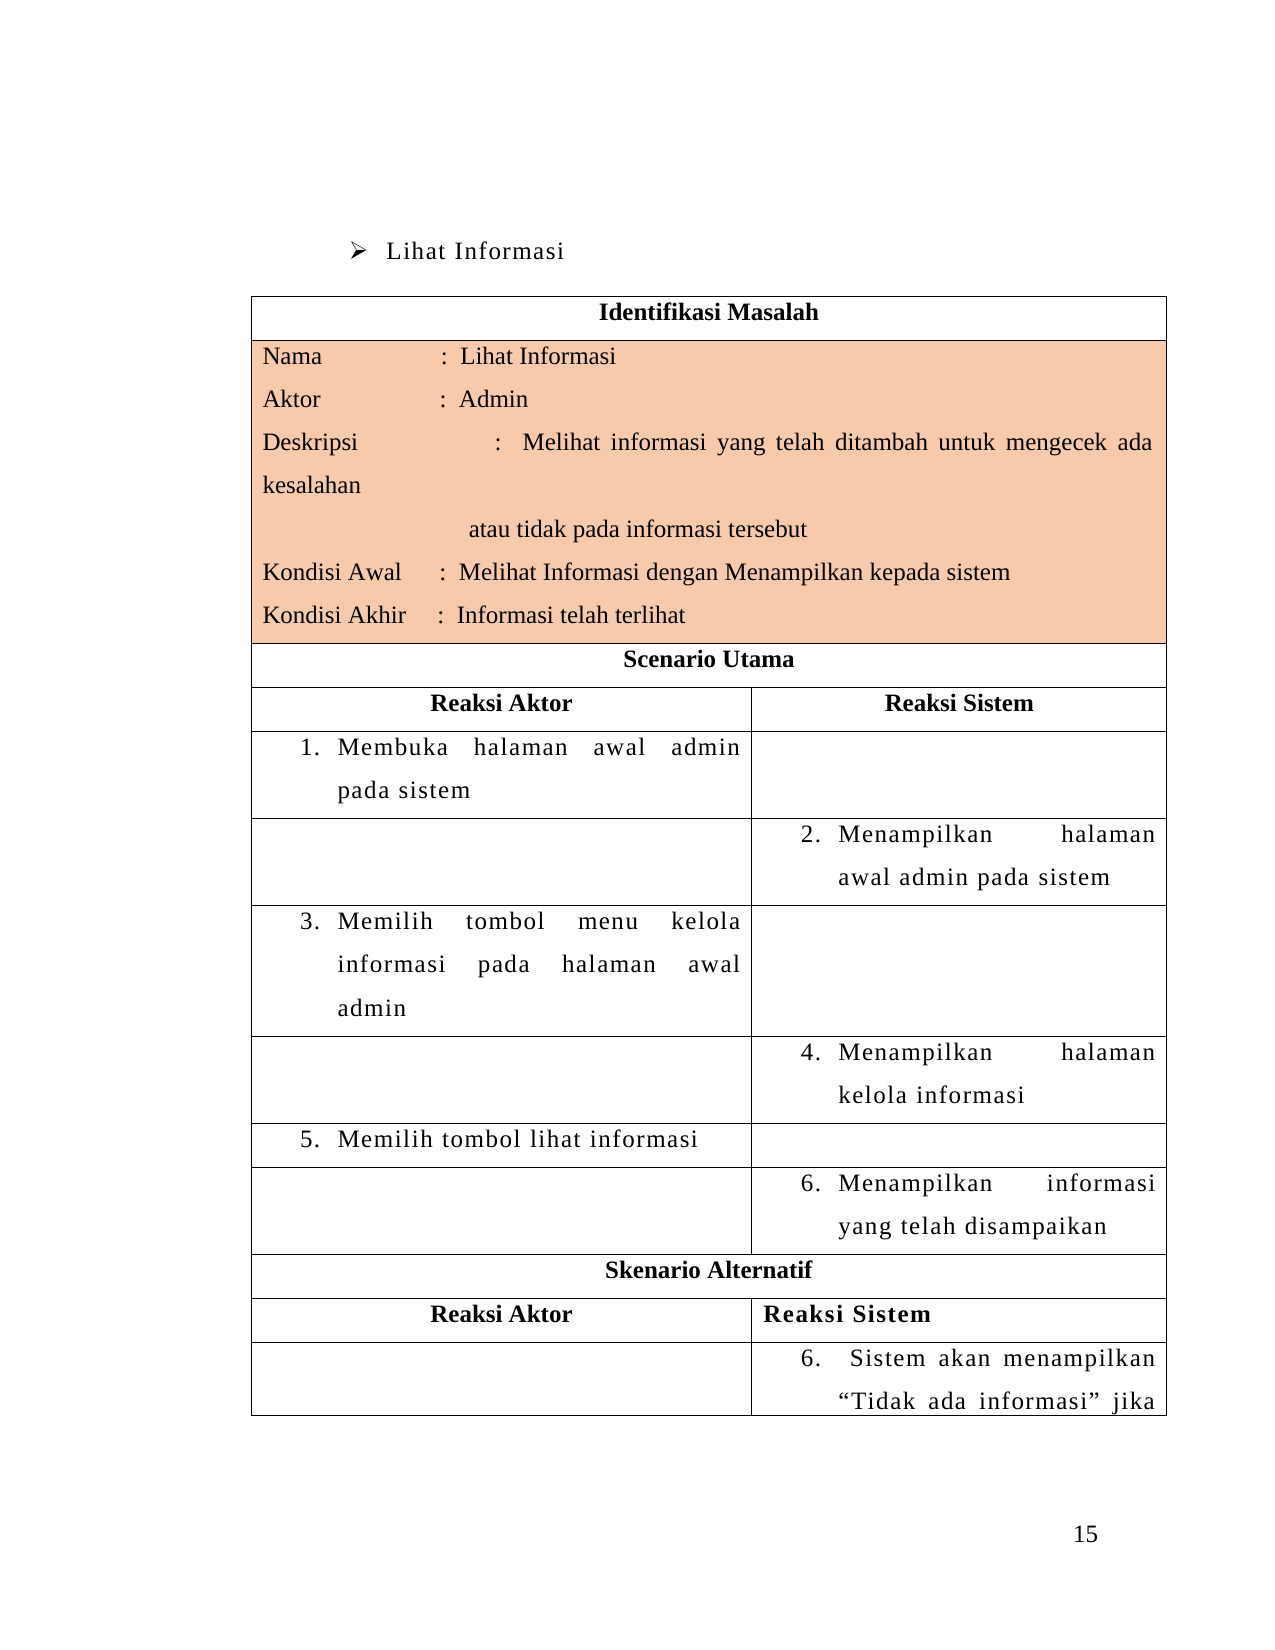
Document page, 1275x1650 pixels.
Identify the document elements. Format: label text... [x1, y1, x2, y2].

table_cell [752, 906, 1166, 1036]
table_cell Membuka halaman awal admin pada sistem [252, 732, 751, 818]
table_cell Menampilkan halaman kelola informasi [752, 1037, 1166, 1123]
table_cell Reaksi Sistem [752, 688, 1166, 731]
table_cell Memilih tombol menu kelola informasi pada halaman awal admin [252, 906, 751, 1036]
table_cell [752, 732, 1166, 818]
table_cell [252, 1343, 751, 1415]
table_cell Skenario Alternatif [252, 1255, 1166, 1298]
table_cell Scenario Utama [252, 644, 1166, 687]
table_cell Menampilkan informasi yang telah disampaikan [752, 1168, 1166, 1254]
table_cell Menampilkan halaman awal admin pada sistem [752, 819, 1166, 905]
subtitle Lihat Informasi [349, 236, 1098, 265]
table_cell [752, 1343, 1166, 1415]
table_cell [252, 1168, 751, 1254]
table_cell [252, 1037, 751, 1123]
table_cell Reaksi Aktor [252, 688, 751, 731]
table_cell Memilih tombol lihat informasi [252, 1124, 751, 1167]
table_cell [752, 1124, 1166, 1167]
table_header Identifikasi Masalah [252, 297, 1166, 340]
table_cell Nama : Lihat Informasi Aktor : Admin Deskripsi : Melihat informasi yang telah ditambah untuk mengecek ada kesalahan atau tidak pada informasi tersebut Kondisi Awal : Melihat Informasi dengan Menampilkan kepada sistem Kondisi Akhir : Informasi telah terlihat [252, 341, 1166, 643]
table_cell [252, 819, 751, 905]
table_cell Reaksi Aktor [252, 1299, 751, 1342]
table_cell Reaksi Sistem [752, 1299, 1166, 1342]
